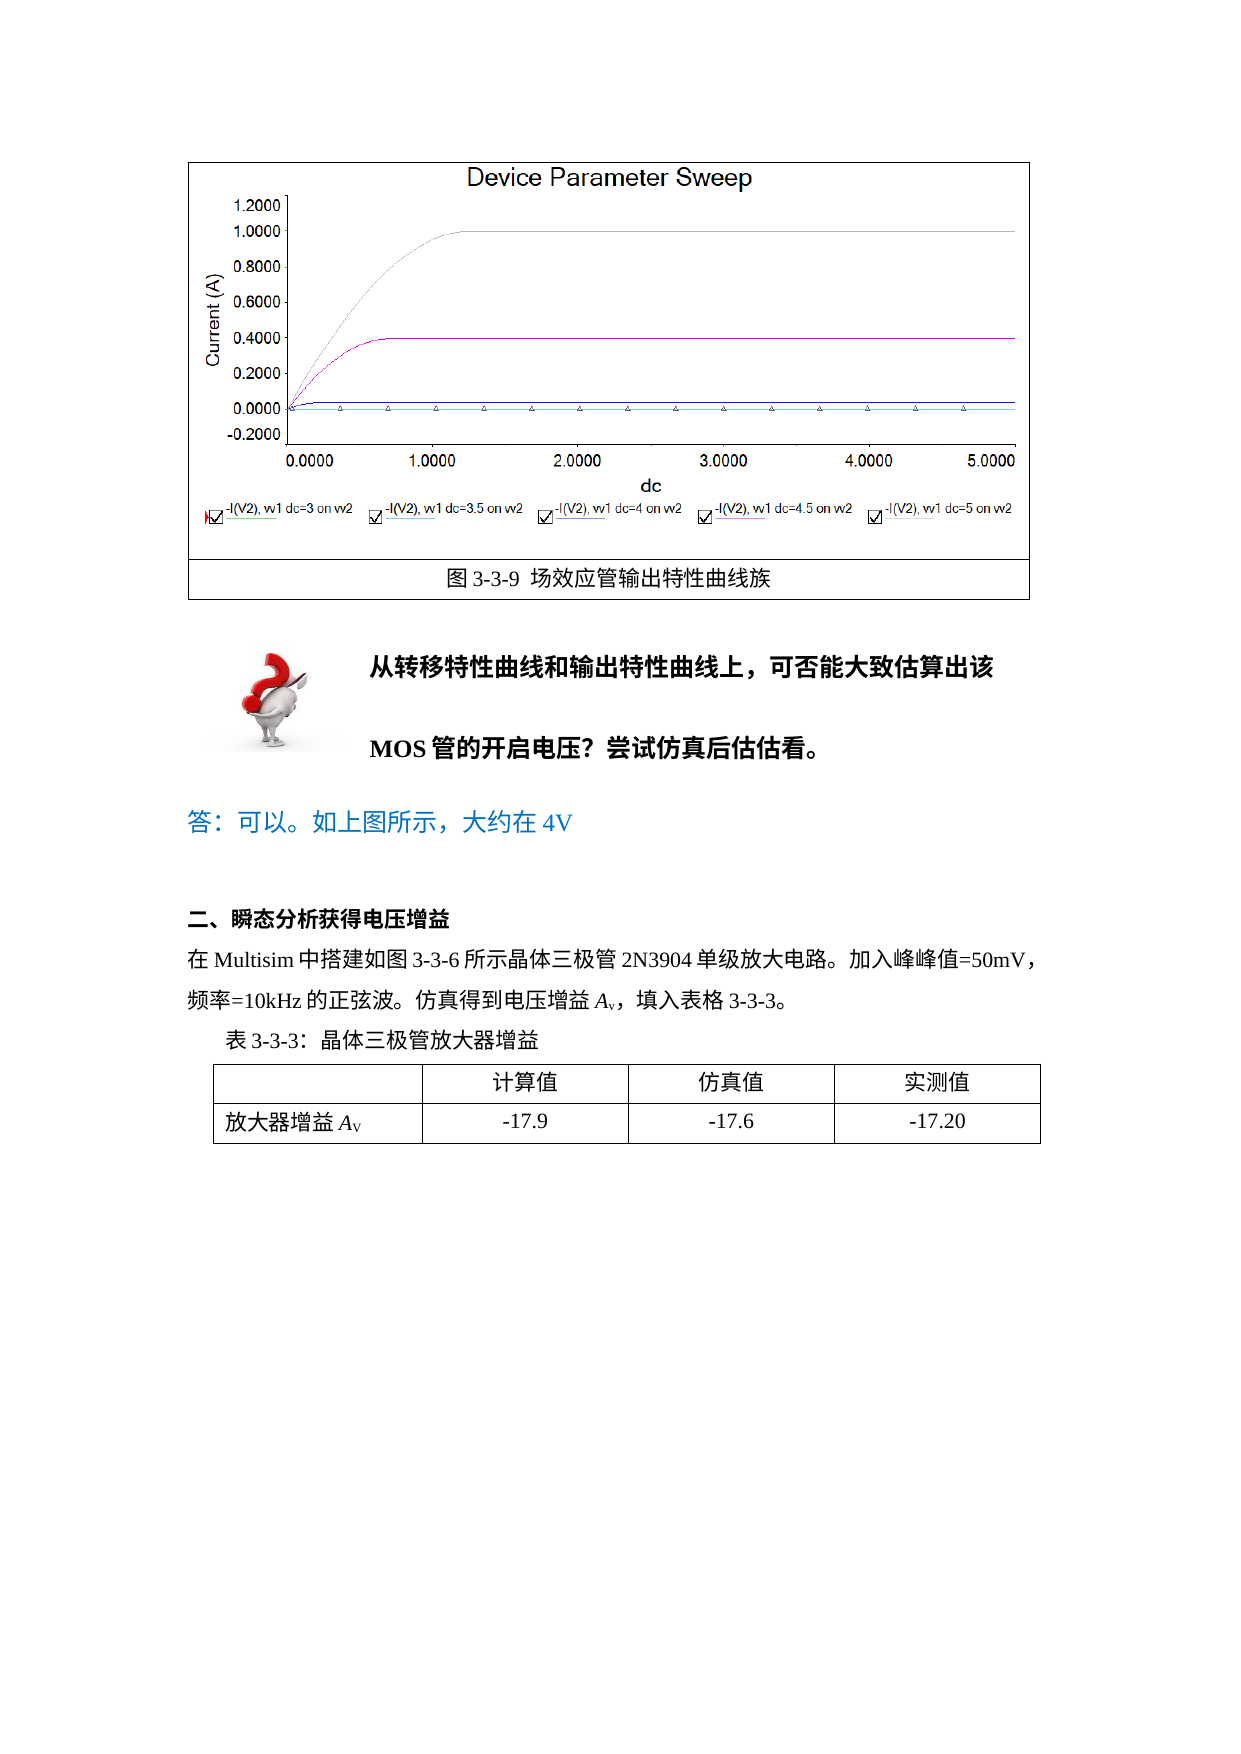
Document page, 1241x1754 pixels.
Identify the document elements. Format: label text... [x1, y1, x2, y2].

picture [199, 163, 1018, 539]
text 从转移特性曲线和输出特性曲线上，可否能大致估算出该MOS管的开启电压？尝试仿真后估估看。 [187, 633, 1053, 779]
table_header 仿真值 [629, 1065, 834, 1103]
text 在Multisim中搭建如图3-3-6所示晶体三极管2N3904单级放大电路。加入峰峰值=50mV，频率=10kHz的正弦波。仿真得到电压增益Av，填入表格3-3-3。 [187, 942, 1053, 1015]
picture [190, 646, 351, 752]
table_header [176, 162, 1041, 633]
text 表3-3-3：晶体三极管放大器增益 [225, 1023, 1053, 1056]
text 答：可以。如上图所示，大约在4V [187, 788, 1053, 853]
table_cell -17.6 [629, 1104, 834, 1143]
table_header 实测值 [835, 1065, 1040, 1103]
table_cell 放大器增益AV [214, 1104, 422, 1143]
table_header [214, 1065, 422, 1103]
table_header 计算值 [423, 1065, 628, 1103]
table_cell -17.9 [423, 1104, 628, 1143]
table_cell -17.20 [835, 1104, 1040, 1143]
text 二、瞬态分析获得电压增益 [187, 902, 1053, 934]
